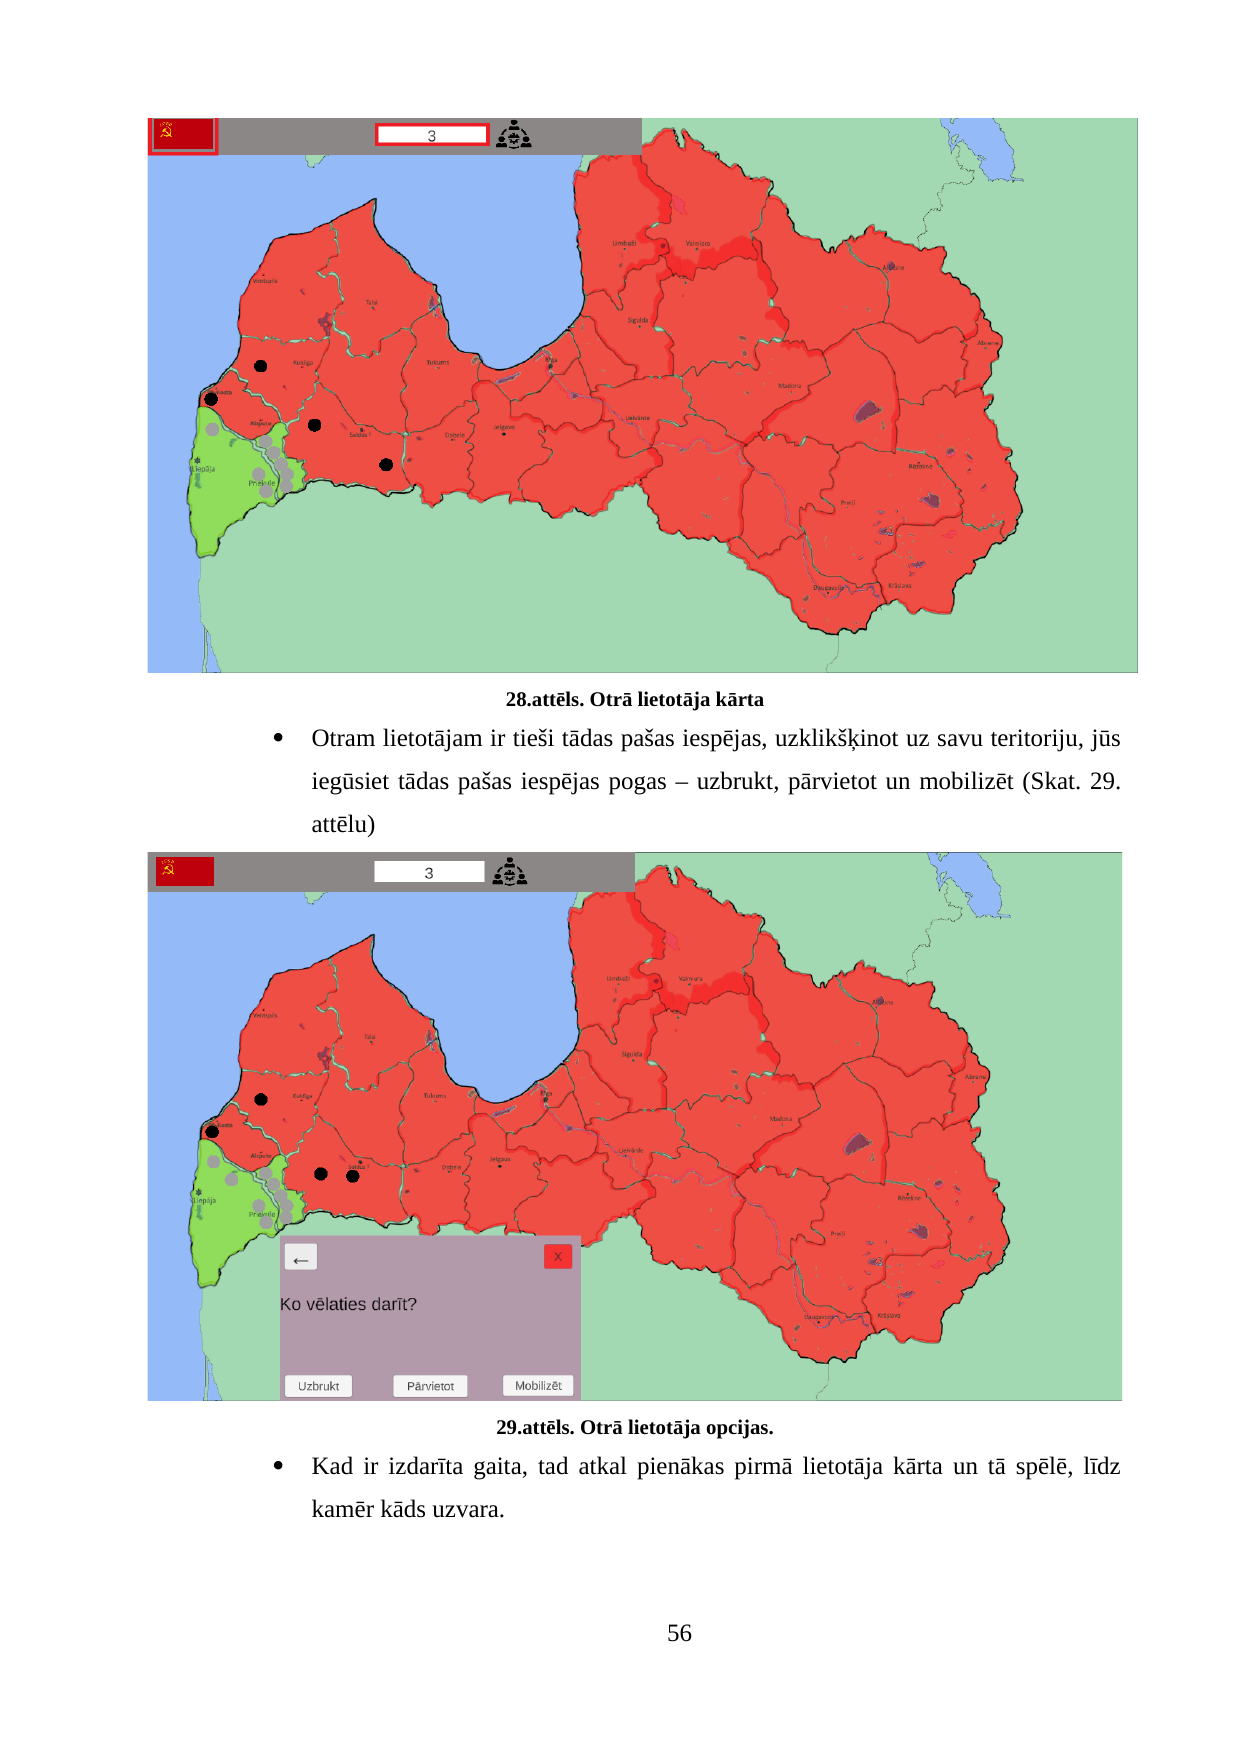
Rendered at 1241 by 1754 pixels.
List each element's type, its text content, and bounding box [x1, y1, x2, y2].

picture [147, 852, 1123, 1401]
list Kad ir izdarīta gaita, tad atkal pienākas pirmā lietotāja kārta un tā spēlē, līdz kamēr kāds uzvara. [274, 1451, 1122, 1523]
text 28.attēls. Otrā lietotāja kārta [148, 687, 1122, 711]
text 29.attēls. Otrā lietotāja opcijas. [148, 1415, 1122, 1439]
list Otram lietotājam ir tieši tādas pašas iespējas, uzklikšķinot uz savu teritoriju, jūs iegūsiet tādas pašas iespējas pogas – uzbrukt, pārvietot un mobilizēt (Skat. 29. attēlu) [274, 723, 1122, 838]
picture [147, 118, 1138, 673]
